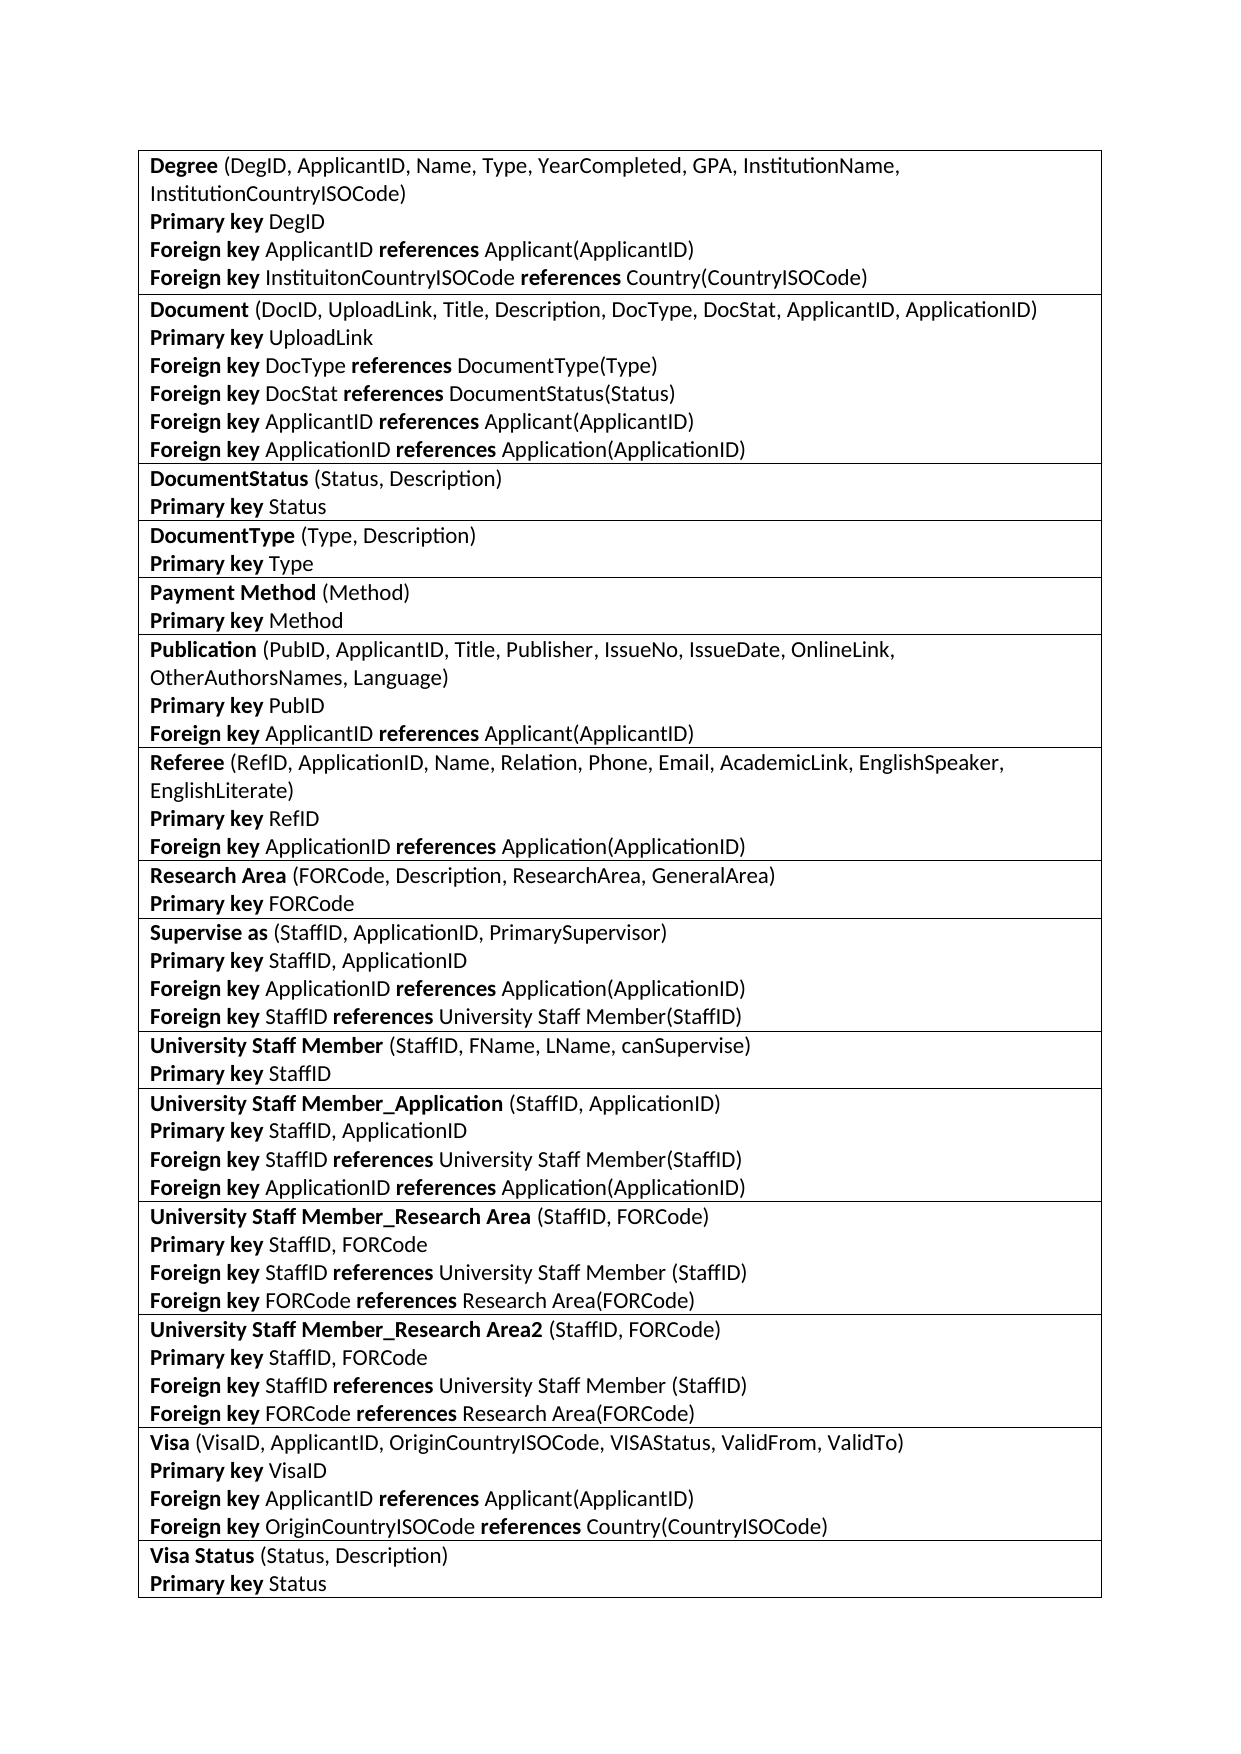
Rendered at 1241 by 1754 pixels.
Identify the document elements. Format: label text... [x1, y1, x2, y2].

table_cell Visa (VisaID, ApplicantID, OriginCountryISOCode, VISAStatus, ValidFrom, ValidTo) Primary key VisaID Foreign key ApplicantID references Applicant(ApplicantID) Foreign key OriginCountryISOCode references Country(CountryISOCode) [139, 1428, 1101, 1540]
table_cell University Staff Member (StaffID, FName, LName, canSupervise) Primary key StaffID [139, 1032, 1101, 1088]
table_cell Document (DocID, UploadLink, Title, Description, DocType, DocStat, ApplicantID, ApplicationID) Primary key UploadLink Foreign key DocType references DocumentType(Type) Foreign key DocStat references DocumentStatus(Status) Foreign key ApplicantID references Applicant(ApplicantID) Foreign key ApplicationID references Application(ApplicationID) [139, 295, 1101, 463]
table_cell University Staff Member_Research Area (StaffID, FORCode) Primary key StaffID, FORCode Foreign key StaffID references University Staff Member (StaffID) Foreign key FORCode references Research Area(FORCode) [139, 1202, 1101, 1314]
table_cell Publication (PubID, ApplicantID, Title, Publisher, IssueNo, IssueDate, OnlineLink, OtherAuthorsNames, Language) Primary key PubID Foreign key ApplicantID references Applicant(ApplicantID) [139, 635, 1101, 747]
table_cell Visa Status (Status, Description) Primary key Status [139, 1541, 1101, 1597]
table_cell Research Area (FORCode, Description, ResearchArea, GeneralArea) Primary key FORCode [139, 861, 1101, 917]
table_cell University Staff Member_Application (StaffID, ApplicationID) Primary key StaffID, ApplicationID Foreign key StaffID references University Staff Member(StaffID) Foreign key ApplicationID references Application(ApplicationID) [139, 1089, 1101, 1201]
table_cell Degree (DegID, ApplicantID, Name, Type, YearCompleted, GPA, InstitutionName, InstitutionCountryISOCode) Primary key DegID Foreign key ApplicantID references Applicant(ApplicantID) Foreign key InstituitonCountryISOCode references Country(CountryISOCode) [139, 151, 1101, 294]
table_cell Payment Method (Method) Primary key Method [139, 578, 1101, 634]
table_cell DocumentType (Type, Description) Primary key Type [139, 521, 1101, 577]
table_cell Referee (RefID, ApplicationID, Name, Relation, Phone, Email, AcademicLink, EnglishSpeaker, EnglishLiterate) Primary key RefID Foreign key ApplicationID references Application(ApplicationID) [139, 748, 1101, 860]
table_cell Supervise as (StaffID, ApplicationID, PrimarySupervisor) Primary key StaffID, ApplicationID Foreign key ApplicationID references Application(ApplicationID) Foreign key StaffID references University Staff Member(StaffID) [139, 919, 1101, 1031]
table_cell DocumentStatus (Status, Description) Primary key Status [139, 464, 1101, 520]
table_cell University Staff Member_Research Area2 (StaffID, FORCode) Primary key StaffID, FORCode Foreign key StaffID references University Staff Member (StaffID) Foreign key FORCode references Research Area(FORCode) [139, 1315, 1101, 1427]
